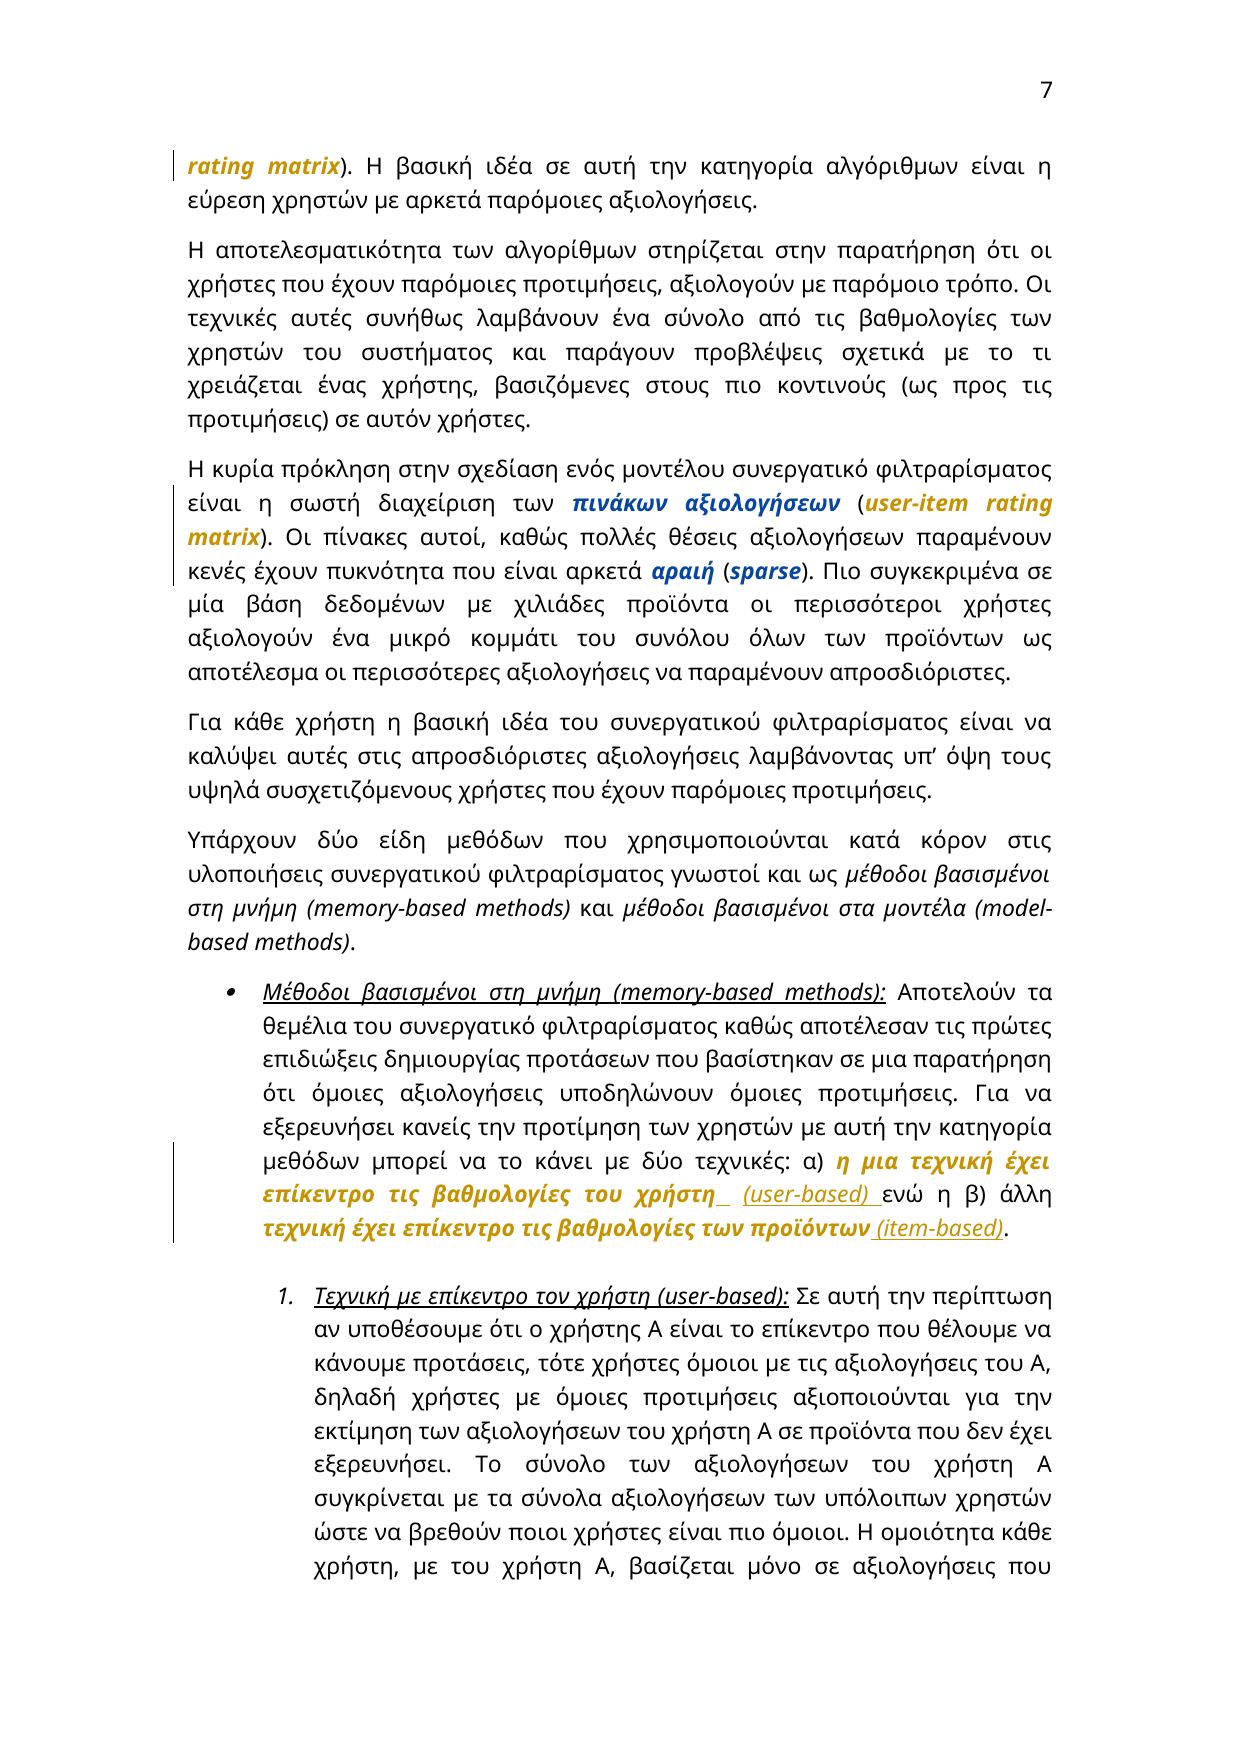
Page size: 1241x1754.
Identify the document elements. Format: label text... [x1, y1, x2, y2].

list Μέθοδοι βασισμένοι στη μνήμη (memory-based methods): Αποτελούν τα θεμέλια του συνεργατικό φιλτραρίσματος καθώς αποτέλεσαν τις πρώτες επιδιώξεις δημιουργίας προτάσεων που βασίστηκαν σε μια παρατήρηση ότι όμοιες αξιολογήσεις υποδηλώνουν όμοιες προτιμήσεις. Για να εξερευνήσει κανείς την προτίμηση των χρηστών με αυτή την κατηγορία μεθόδων μπορεί να το κάνει με δύο τεχνικές: α) η μια τεχνική έχει επίκεντρο τις βαθμολογίες του χρήστη ενώ η β) άλλη τεχνική έχει επίκεντρο τις βαθμολογίες των προϊόντων. [225, 976, 1053, 1243]
text Για κάθε χρήστη η βασική ιδέα του συνεργατικού φιλτραρίσματος είναι να καλύψει αυτές στις απροσδιόριστες αξιολογήσεις λαμβάνοντας υπ’ όψη τους υψηλά συσχετιζόμενους χρήστες που έχουν παρόμοιες προτιμήσεις. [187, 706, 1053, 805]
text Υπάρχουν δύο είδη μεθόδων που χρησιμοποιούνται κατά κόρον στις υλοποιήσεις συνεργατικού φιλτραρίσματος γνωστοί και ως μέθοδοι βασισμένοι στη μνήμη (memory-based methods) και μέθοδοι βασισμένοι στα μοντέλα (model-based methods). [187, 824, 1053, 957]
text Η κυρία πρόκληση στην σχεδίαση ενός μοντέλου συνεργατικό φιλτραρίσματος είναι η σωστή διαχείριση των πινάκων αξιολογήσεων (user-item rating matrix). Οι πίνακες αυτοί, καθώς πολλές θέσεις αξιολογήσεων παραμένουν κενές έχουν πυκνότητα που είναι αρκετά αραιή (sparse). Πιο συγκεκριμένα σε μία βάση δεδομένων με χιλιάδες προϊόντα οι περισσότεροι χρήστες αξιολογούν ένα μικρό κομμάτι του συνόλου όλων των προϊόντων ως αποτέλεσμα οι περισσότερες αξιολογήσεις να παραμένουν απροσδιόριστες. [187, 453, 1053, 687]
text Η αποτελεσματικότητα των αλγορίθμων στηρίζεται στην παρατήρηση ότι οι χρήστες που έχουν παρόμοιες προτιμήσεις, αξιολογούν με παρόμοιο τρόπο. Οι τεχνικές αυτές συνήθως λαμβάνουν ένα σύνολο από τις βαθμολογίες των χρηστών του συστήματος και παράγουν προβλέψεις σχετικά με το τι χρειάζεται ένας χρήστης, βασιζόμενες στους πιο κοντινούς (ως προς τις προτιμήσεις) σε αυτόν χρήστες. [187, 234, 1053, 434]
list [276, 1279, 1053, 1581]
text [187, 150, 1053, 215]
